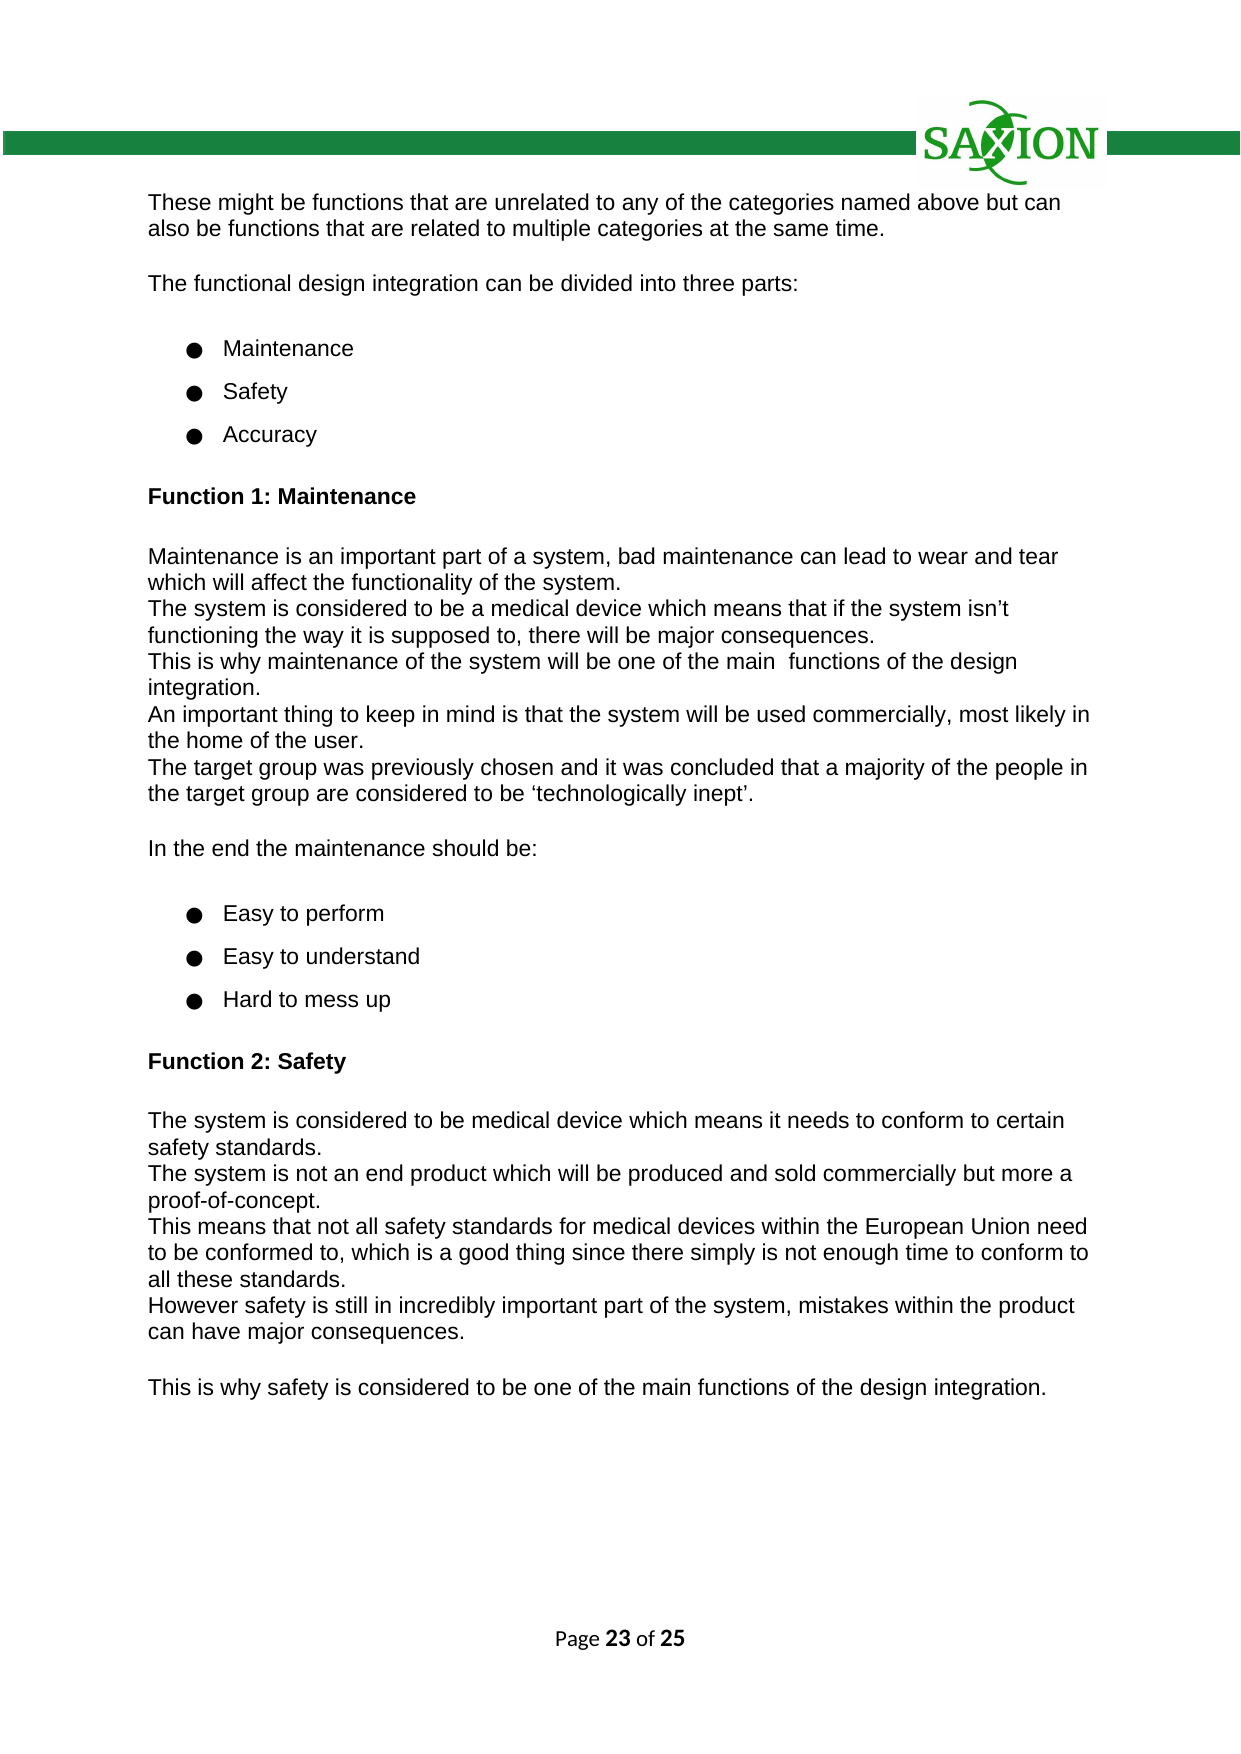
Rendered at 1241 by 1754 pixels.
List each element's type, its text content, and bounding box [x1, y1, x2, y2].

text This is why safety is considered to be one of the main functions of the design integration. [148, 1374, 1093, 1400]
text Maintenance is an important part of a system, bad maintenance can lead to wear and tear which will affect the functionality of the system. The system is considered to be a medical device which means that if the system isn’t functioning the way it is supposed to, there will be major consequences. This is why maintenance of the system will be one of the main functions of the design integration. An important thing to keep in mind is that the system will be used commercially, most likely in the home of the user. The target group was previously chosen and it was concluded that a majority of the people in the target group are considered to be ‘technologically inept’. [148, 543, 1093, 806]
list Easy to perform [185, 891, 1093, 933]
picture [3, 96, 1241, 189]
subtitle Function 1: Maintenance [148, 483, 1093, 509]
list Maintenance [185, 326, 1093, 369]
text The system is considered to be medical device which means it needs to conform to certain safety standards. The system is not an end product which will be produced and sold commercially but more a proof-of-concept. This means that not all safety standards for medical devices within the European Union need to be conformed to, which is a good thing since there simply is not enough time to conform to all these standards. However safety is still in incredibly important part of the system, mistakes within the product can have major consequences. [148, 1107, 1093, 1345]
list Easy to understand [185, 933, 1093, 976]
list Hard to mess up [185, 976, 1093, 1019]
list Accuracy [185, 411, 1093, 454]
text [148, 148, 1093, 241]
list Safety [185, 369, 1093, 411]
text The functional design integration can be divided into three parts: [148, 270, 1093, 297]
subtitle Function 2: Safety [148, 1048, 1093, 1074]
text In the end the maintenance should be: [148, 835, 1093, 862]
